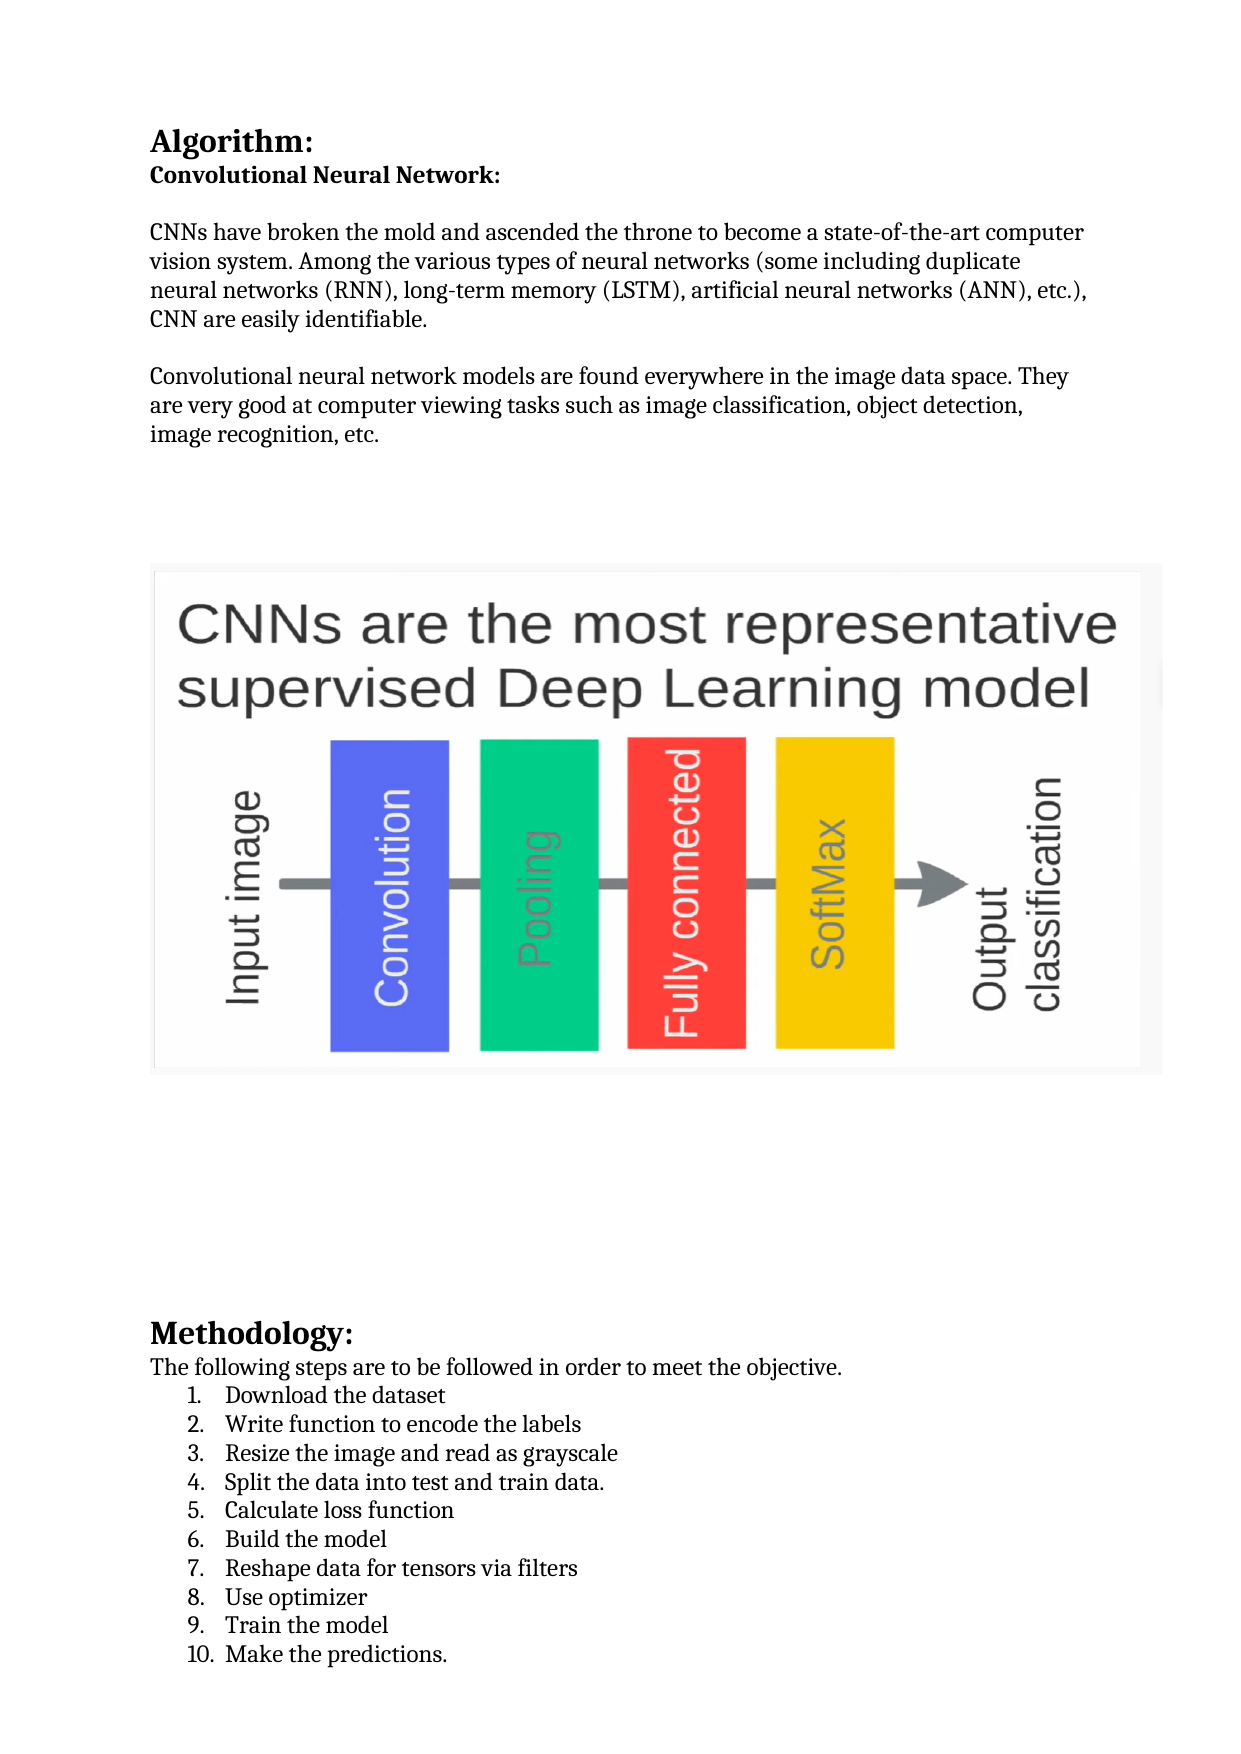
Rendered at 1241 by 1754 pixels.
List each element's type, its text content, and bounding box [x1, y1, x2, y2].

list Reshape data for tensors via filters [187, 1554, 1090, 1582]
picture [150, 563, 1163, 1075]
list Train the model [187, 1611, 1090, 1640]
text The following steps are to be followed in order to meet the objective. [150, 1352, 1090, 1381]
list Download the dataset [187, 1381, 1090, 1410]
list Calculate loss function [187, 1496, 1090, 1525]
list Make the predictions. [187, 1640, 1090, 1669]
text CNNs have broken the mold and ascended the throne to become a state-of-the-art computer vision system. Among the various types of neural networks (some including duplicate neural networks (RNN), long-term memory (LSTM), artificial neural networks (ANN), etc.), CNN are easily identifiable. [150, 218, 1090, 333]
list Write function to encode the labels [187, 1410, 1090, 1439]
list Use optimizer [187, 1582, 1090, 1611]
list Resize the image and read as grayscale [187, 1439, 1090, 1467]
list Split the data into test and train data. [187, 1467, 1090, 1496]
text Convolutional Neural Network: [150, 161, 1090, 189]
text Algorithm: [150, 122, 1090, 161]
list Build the model [187, 1525, 1090, 1554]
text Methodology: [150, 1314, 1090, 1352]
text Convolutional neural network models are found everywhere in the image data space. They are very good at computer viewing tasks such as image classification, object detection, image recognition, etc. [150, 362, 1090, 448]
